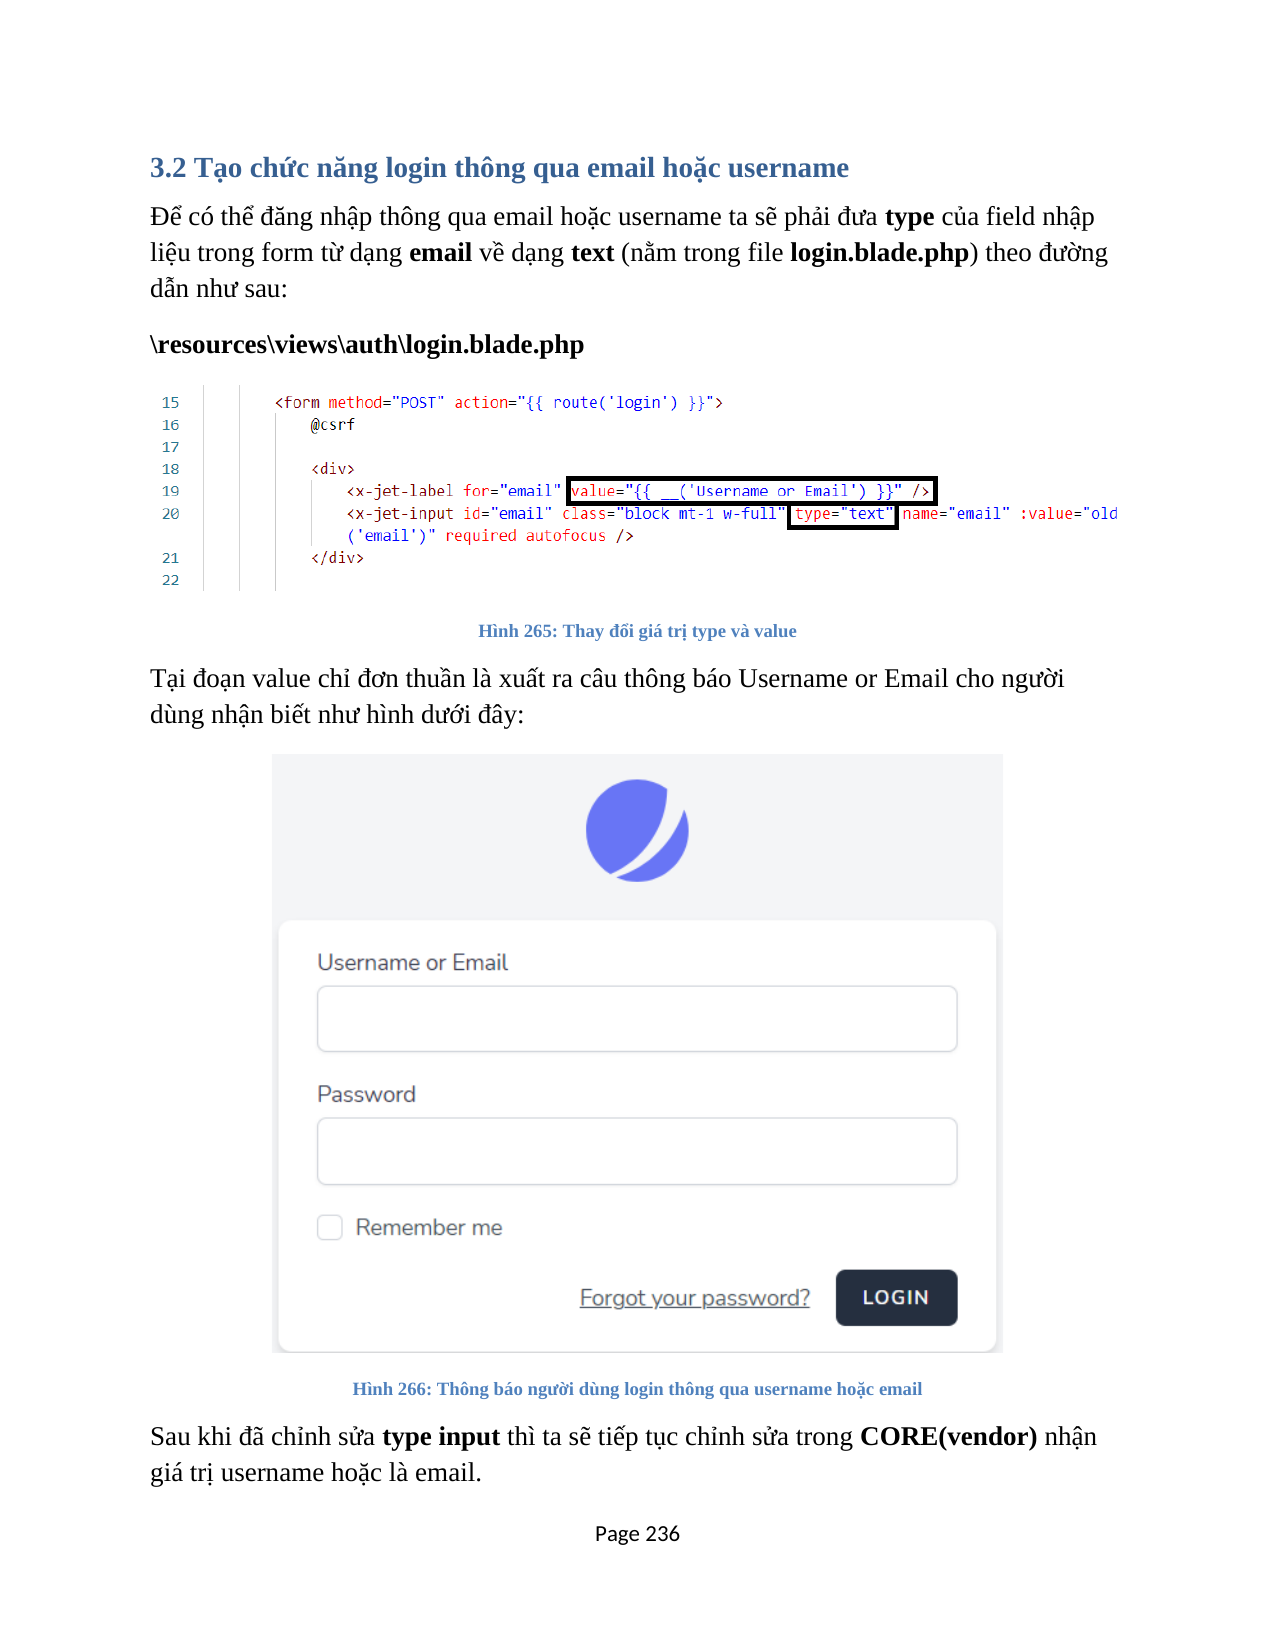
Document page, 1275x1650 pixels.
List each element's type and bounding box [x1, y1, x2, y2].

picture [150, 385, 1125, 595]
picture [271, 754, 1004, 1353]
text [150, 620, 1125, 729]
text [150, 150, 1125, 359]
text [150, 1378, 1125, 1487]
